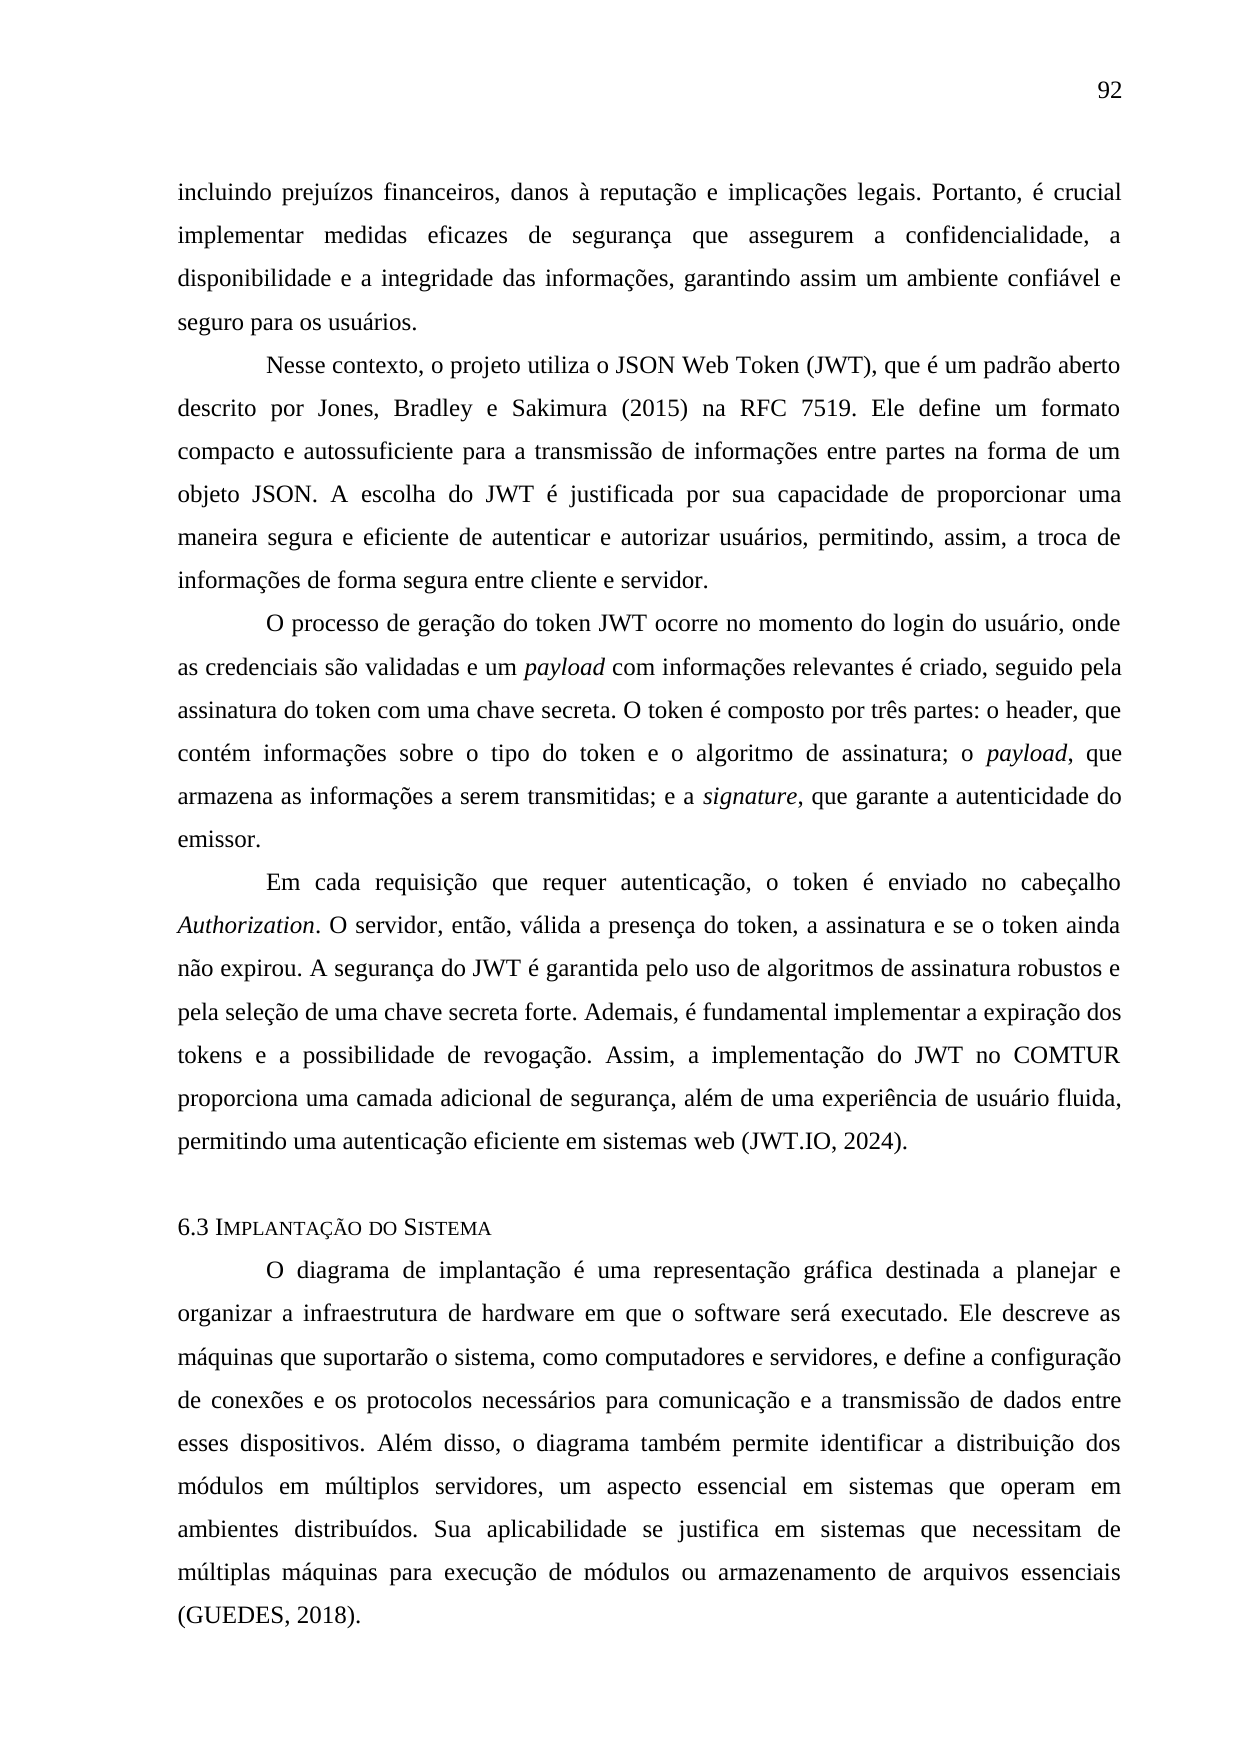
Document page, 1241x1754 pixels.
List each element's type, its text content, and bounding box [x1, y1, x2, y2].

text Em cada requisição que requer autenticação, o token é enviado no cabeçalho Authorization. O servidor, então, válida a presença do token, a assinatura e se o token ainda não expirou. A segurança do JWT é garantida pelo uso de algoritmos de assinatura robustos e pela seleção de uma chave secreta forte. Ademais, é fundamental implementar a expiração dos tokens e a possibilidade de revogação. Assim, a implementação do JWT no COMTUR proporciona uma camada adicional de segurança, além de uma experiência de usuário fluida, permitindo uma autenticação eficiente em sistemas web (JWT.IO, 2024). [177, 867, 1122, 1155]
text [177, 177, 1122, 335]
text O processo de geração do token JWT ocorre no momento do login do usuário, onde as credenciais são validadas e um payload com informações relevantes é criado, seguido pela assinatura do token com uma chave secreta. O token é composto por três partes: o header, que contém informações sobre o tipo do token e o algoritmo de assinatura; o payload, que armazena as informações a serem transmitidas; e a signature, que garante a autenticidade do emissor. [177, 608, 1122, 853]
text Nesse contexto, o projeto utiliza o JSON Web Token (JWT), que é um padrão aberto descrito por Jones, Bradley e Sakimura (2015) na RFC 7519. Ele define um formato compacto e autossuficiente para a transmissão de informações entre partes na forma de um objeto JSON. A escolha do JWT é justificada por sua capacidade de proporcionar uma maneira segura e eficiente de autenticar e autorizar usuários, permitindo, assim, a troca de informações de forma segura entre cliente e servidor. [177, 350, 1122, 594]
subtitle 6.3 Implantação do Sistema [177, 1212, 1122, 1241]
text O diagrama de implantação é uma representação gráfica destinada a planejar e organizar a infraestrutura de hardware em que o software será executado. Ele descreve as máquinas que suportarão o sistema, como computadores e servidores, e define a configuração de conexões e os protocolos necessários para comunicação e a transmissão de dados entre esses dispositivos. Além disso, o diagrama também permite identificar a distribuição dos módulos em múltiplos servidores, um aspecto essencial em sistemas que operam em ambientes distribuídos. Sua aplicabilidade se justifica em sistemas que necessitam de múltiplas máquinas para execução de módulos ou armazenamento de arquivos essenciais (GUEDES, 2018). [177, 1255, 1122, 1629]
